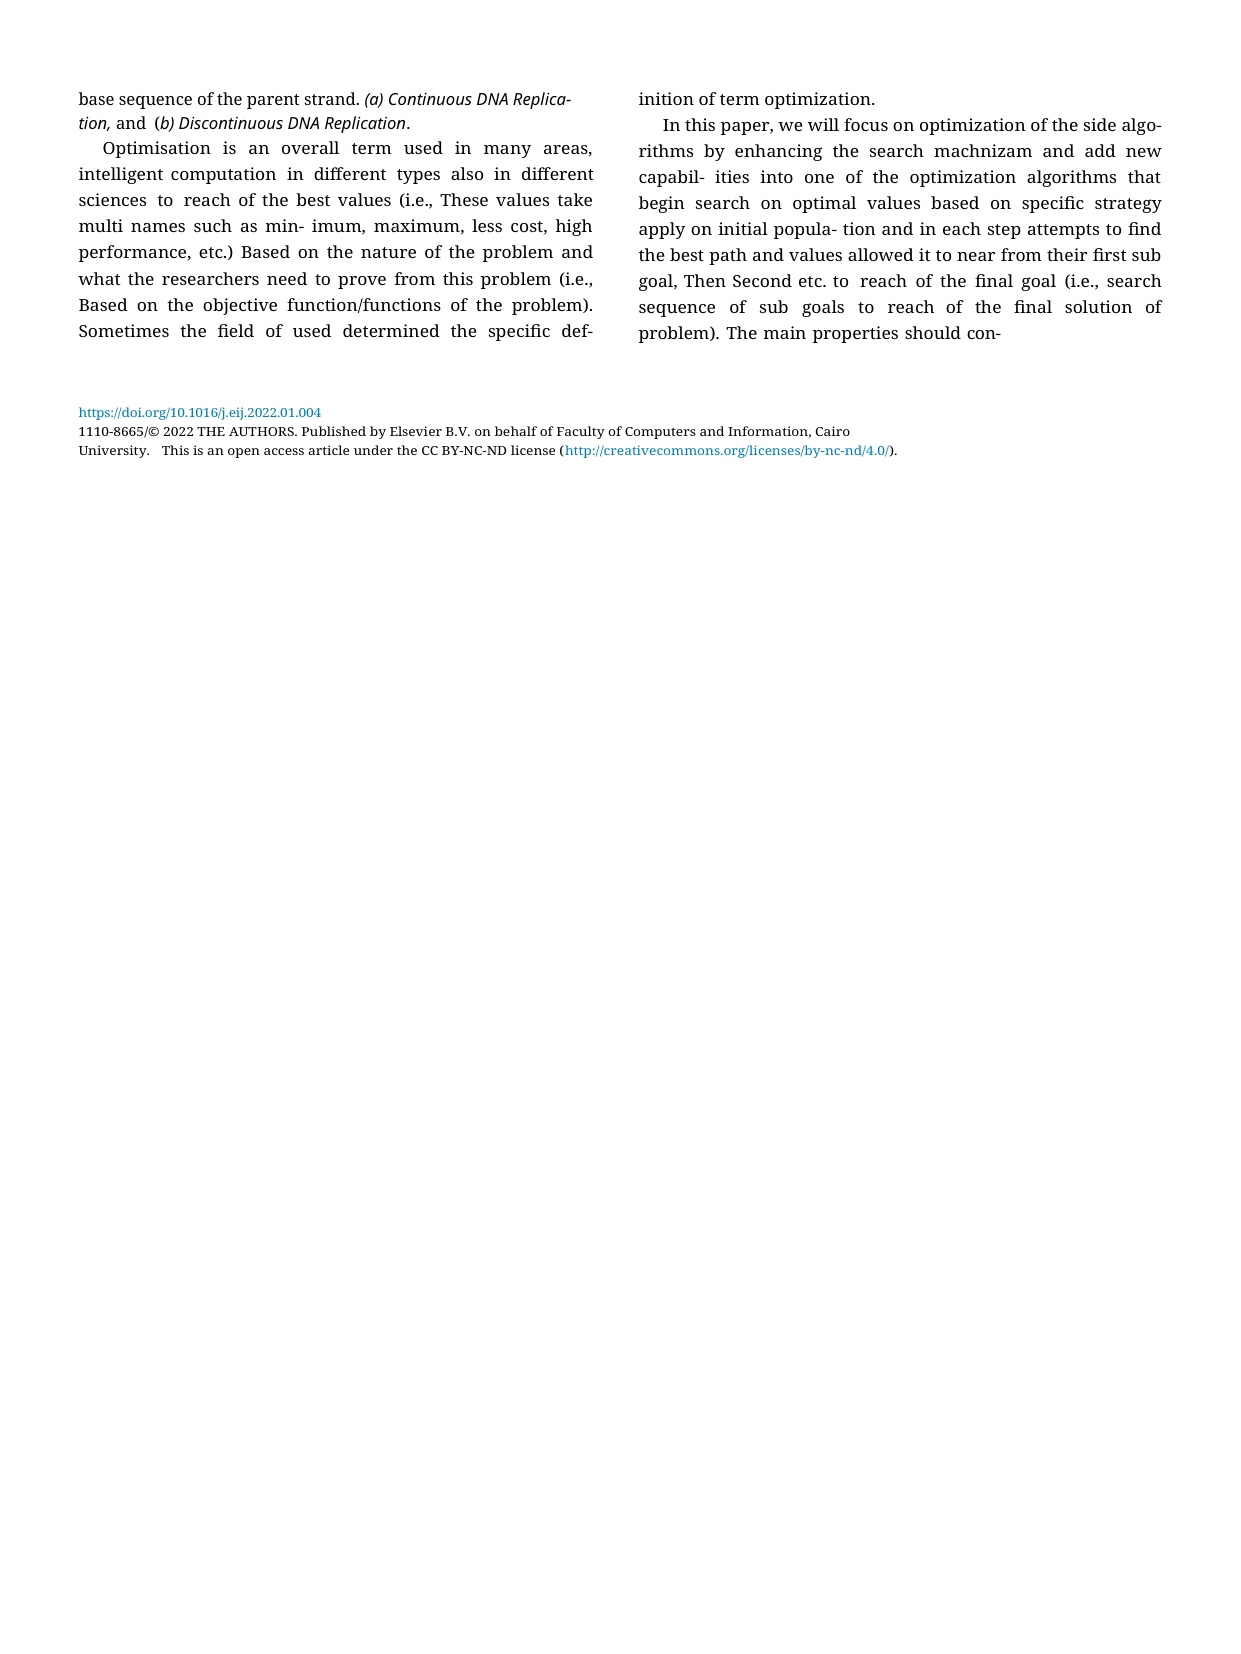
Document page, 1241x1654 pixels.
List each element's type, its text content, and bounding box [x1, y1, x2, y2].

picture [632, 447, 639, 455]
text https://doi.org/10.1016/j.eij.2022.01.004 [78, 404, 1173, 421]
picture [599, 445, 603, 457]
picture [87, 409, 92, 417]
picture [885, 445, 889, 457]
picture [145, 410, 151, 417]
text 1110-8665/© 2022 THE AUTHORS. Published by Elsevier B.V. on behalf of Faculty of Computers and Information, Cairo University. This is an open access article under the CC BY-NC-ND license (http://creativecommons.org/licenses/by-nc-nd/4.0/). [78, 423, 908, 459]
picture [745, 445, 752, 457]
text In this paper, we will focus on optimization of the side algo- rithms by enhancing the search machnizam and add new capabil- ities into one of the optimization algorithms that begin search on optimal values based on specific strategy apply on initial popula- tion and in each step attempts to find the best path and values allowed it to near from their first sub goal, Then Second etc. to reach of the final goal (i.e., search sequence of sub goals to reach of the final solution of problem). The main properties should con- [638, 114, 1162, 345]
picture [117, 407, 121, 419]
picture [813, 448, 820, 458]
picture [595, 445, 599, 457]
picture [862, 445, 866, 457]
picture [130, 410, 136, 417]
text Optimisation is an overall term used in many areas, intelligent computation in different types also in different sciences to reach of the best values (i.e., These values take multi names such as min- imum, maximum, less cost, high performance, etc.) Based on the nature of the problem and what the researchers need to prove from this problem (i.e., Based on the objective function/functions of the problem). Sometimes the field of used determined the specific def- inition of term optimization. [78, 137, 594, 342]
picture [855, 445, 860, 455]
picture [114, 407, 118, 419]
picture [166, 407, 174, 419]
picture [866, 446, 873, 453]
text base sequence of the parent strand. (a) Continuous DNA Replica- tion, and (b) Discontinuous DNA Replication. [78, 87, 605, 134]
